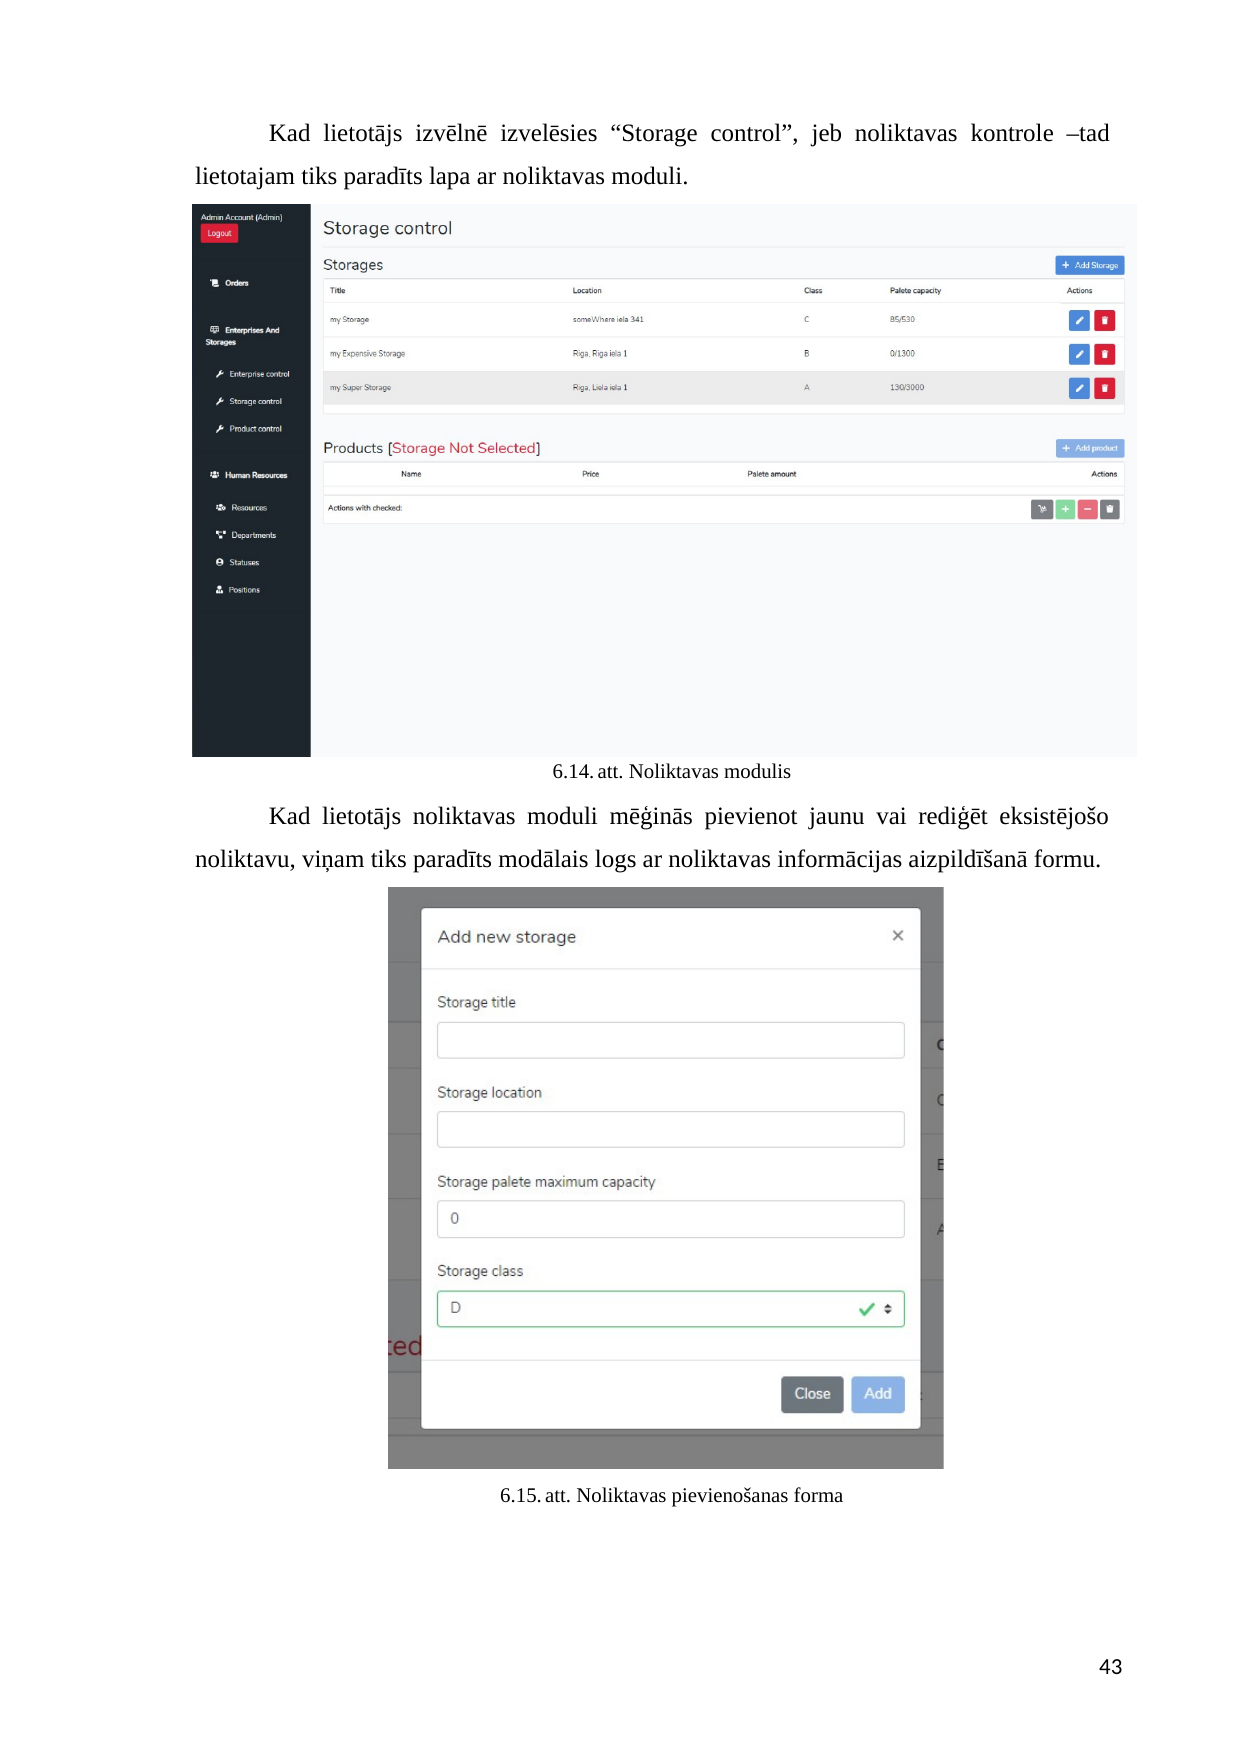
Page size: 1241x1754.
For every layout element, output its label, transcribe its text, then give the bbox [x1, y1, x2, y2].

list att. Noliktavas modulis [221, 759, 1122, 783]
list att. Noliktavas pievienošanas forma [221, 1483, 1122, 1507]
picture [192, 204, 1137, 757]
text Kad lietotājs noliktavas moduli mēģinās pievienot jaunu vai rediģēt eksistējošo noliktavu, viņam tiks paradīts modālais logs ar noliktavas informācijas aizpildīšanā formu. [195, 801, 1110, 873]
picture [388, 887, 944, 1469]
text Kad lietotājs izvēlnē izvelēsies “Storage control”, jeb noliktavas kontrole –tad lietotajam tiks paradīts lapa ar noliktavas moduli. [195, 118, 1110, 190]
